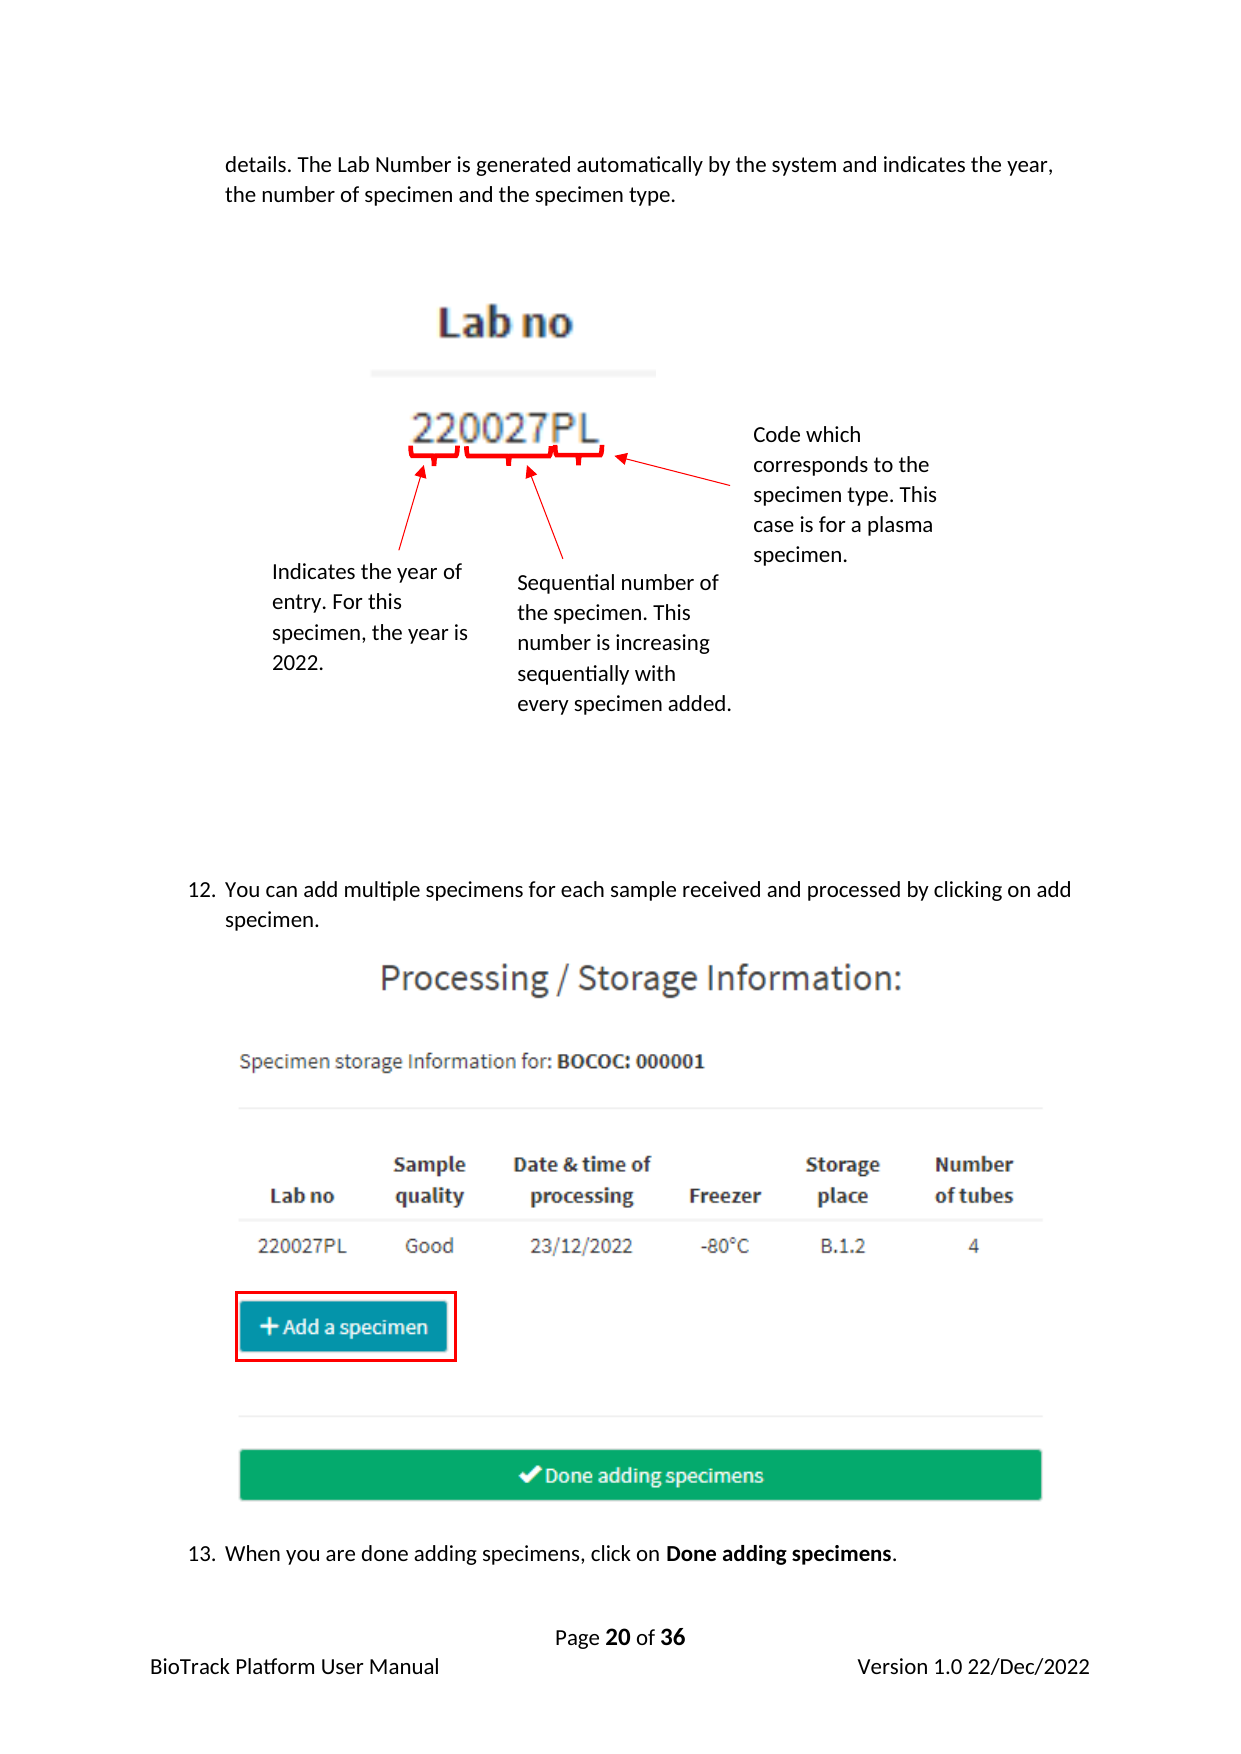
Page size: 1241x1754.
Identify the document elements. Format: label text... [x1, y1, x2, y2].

list After clicking Done, the processing/storage screen appears again, showing the specimen you entered, along with the unique Lab Number generated by the system and the storage details. The Lab Number is generated automatically by the system and indicates the year, the number of specimen and the specimen type. [187, 150, 1090, 208]
list When you are done adding specimens, click on Done adding specimens. [187, 1539, 1090, 1568]
list You can add multiple specimens for each sample received and processed by clicking on add specimen. [187, 875, 1090, 933]
picture [228, 950, 1054, 1519]
picture [359, 243, 656, 503]
